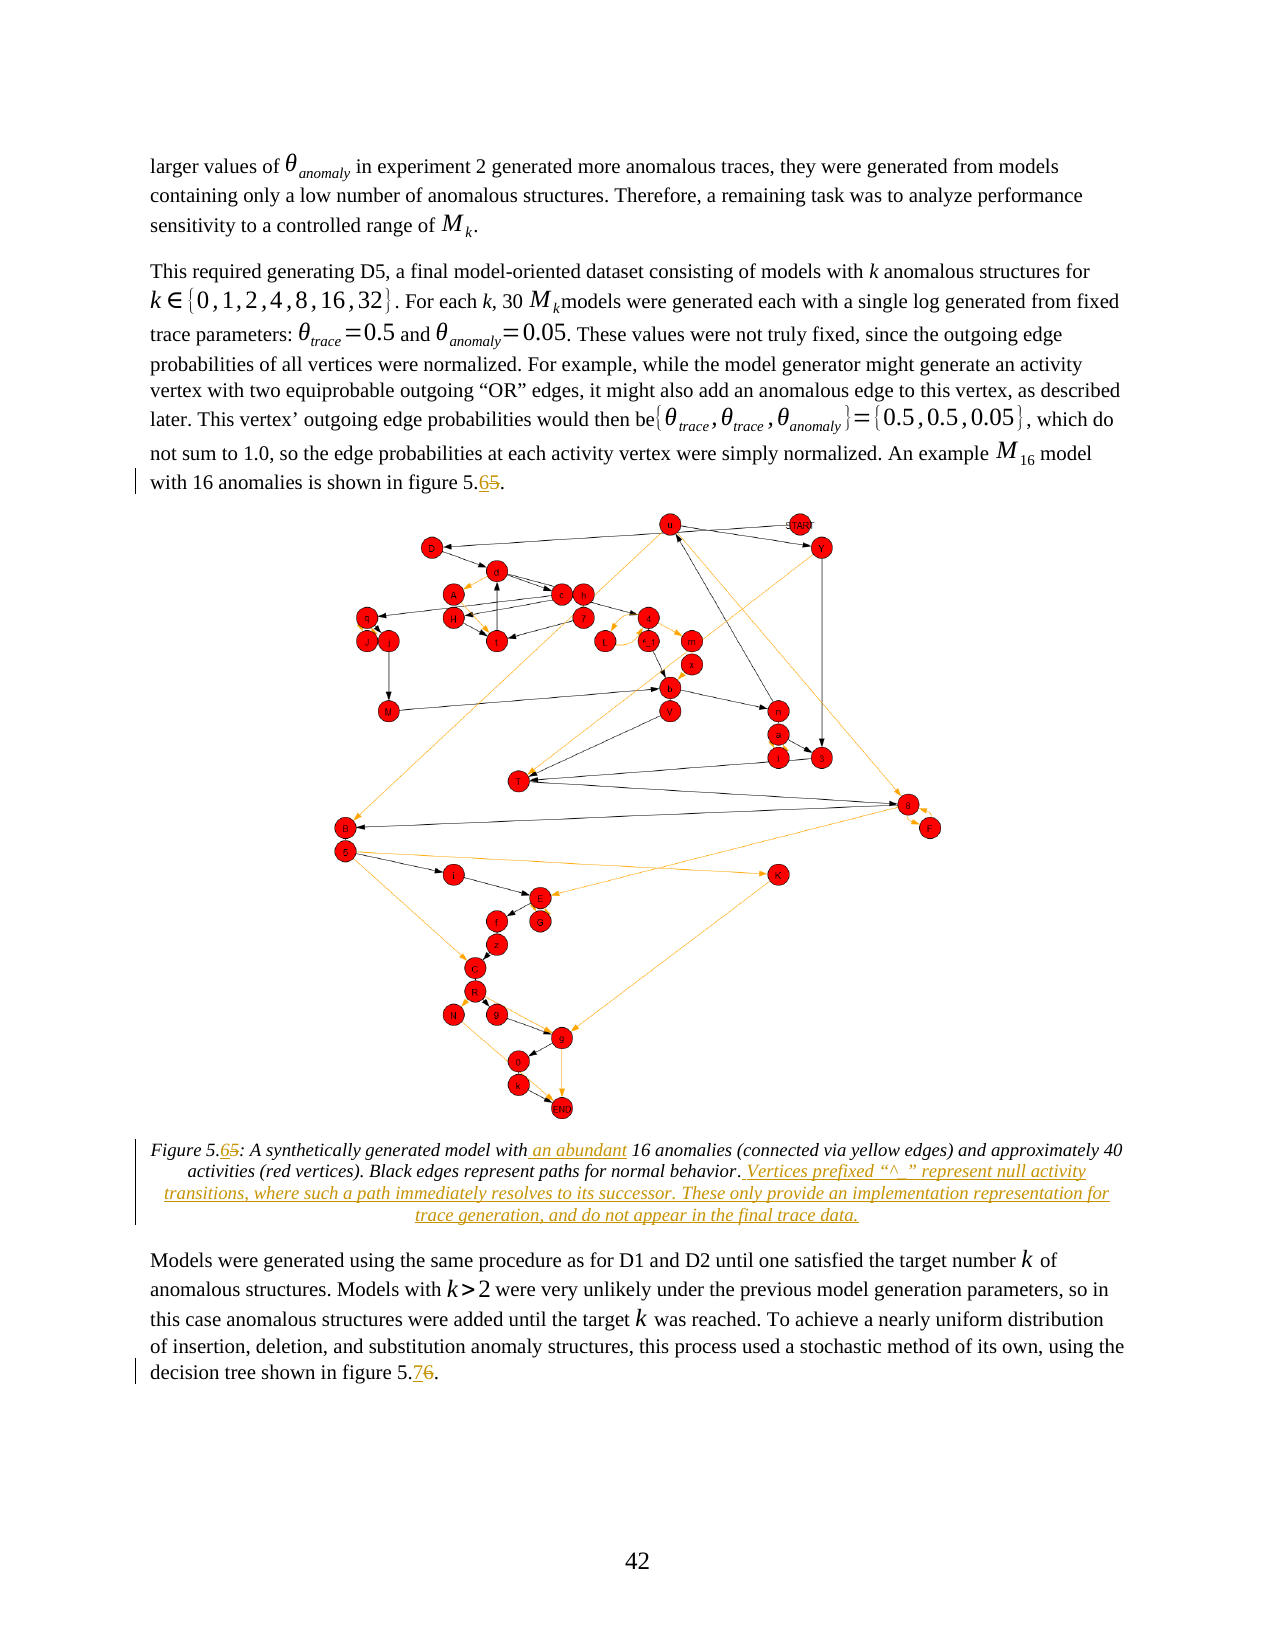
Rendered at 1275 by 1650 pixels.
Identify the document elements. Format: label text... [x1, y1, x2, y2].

text Models were generated using the same procedure as for D1 and D2 until one satisfied the target number of anomalous structures. Models with were very unlikely under the previous model generation parameters, so in this case anomalous structures were added until the target was reached. To achieve a nearly uniform distribution of insertion, deletion, and substitution anomaly structures, this process used a stochastic method of its own, using the decision tree shown in figure 5.. [150, 1246, 1125, 1384]
text Figure 5.: A synthetically generated model with 16 anomalies (connected via yellow edges) and approximately 40 activities (red vertices). Black edges represent paths for normal behavior. [150, 1139, 1125, 1225]
text This required generating D5, a final model-oriented dataset consisting of models with k anomalous structures for . For each k, 30 models were generated each with a single log generated from fixed trace parameters: and . These values were not truly fixed, since the outgoing edge probabilities of all vertices were normalized. For example, while the model generator might generate an activity vertex with two equiprobable outgoing “OR” edges, it might also add an anomalous edge to this vertex, as described later. This vertex’ outgoing edge probabilities would then be, which do not sum to 1.0, so the edge probabilities at each activity vertex were simply normalized. An example model with 16 anomalies is shown in figure 5.. [150, 259, 1125, 494]
picture [333, 512, 942, 1120]
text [150, 150, 1125, 241]
